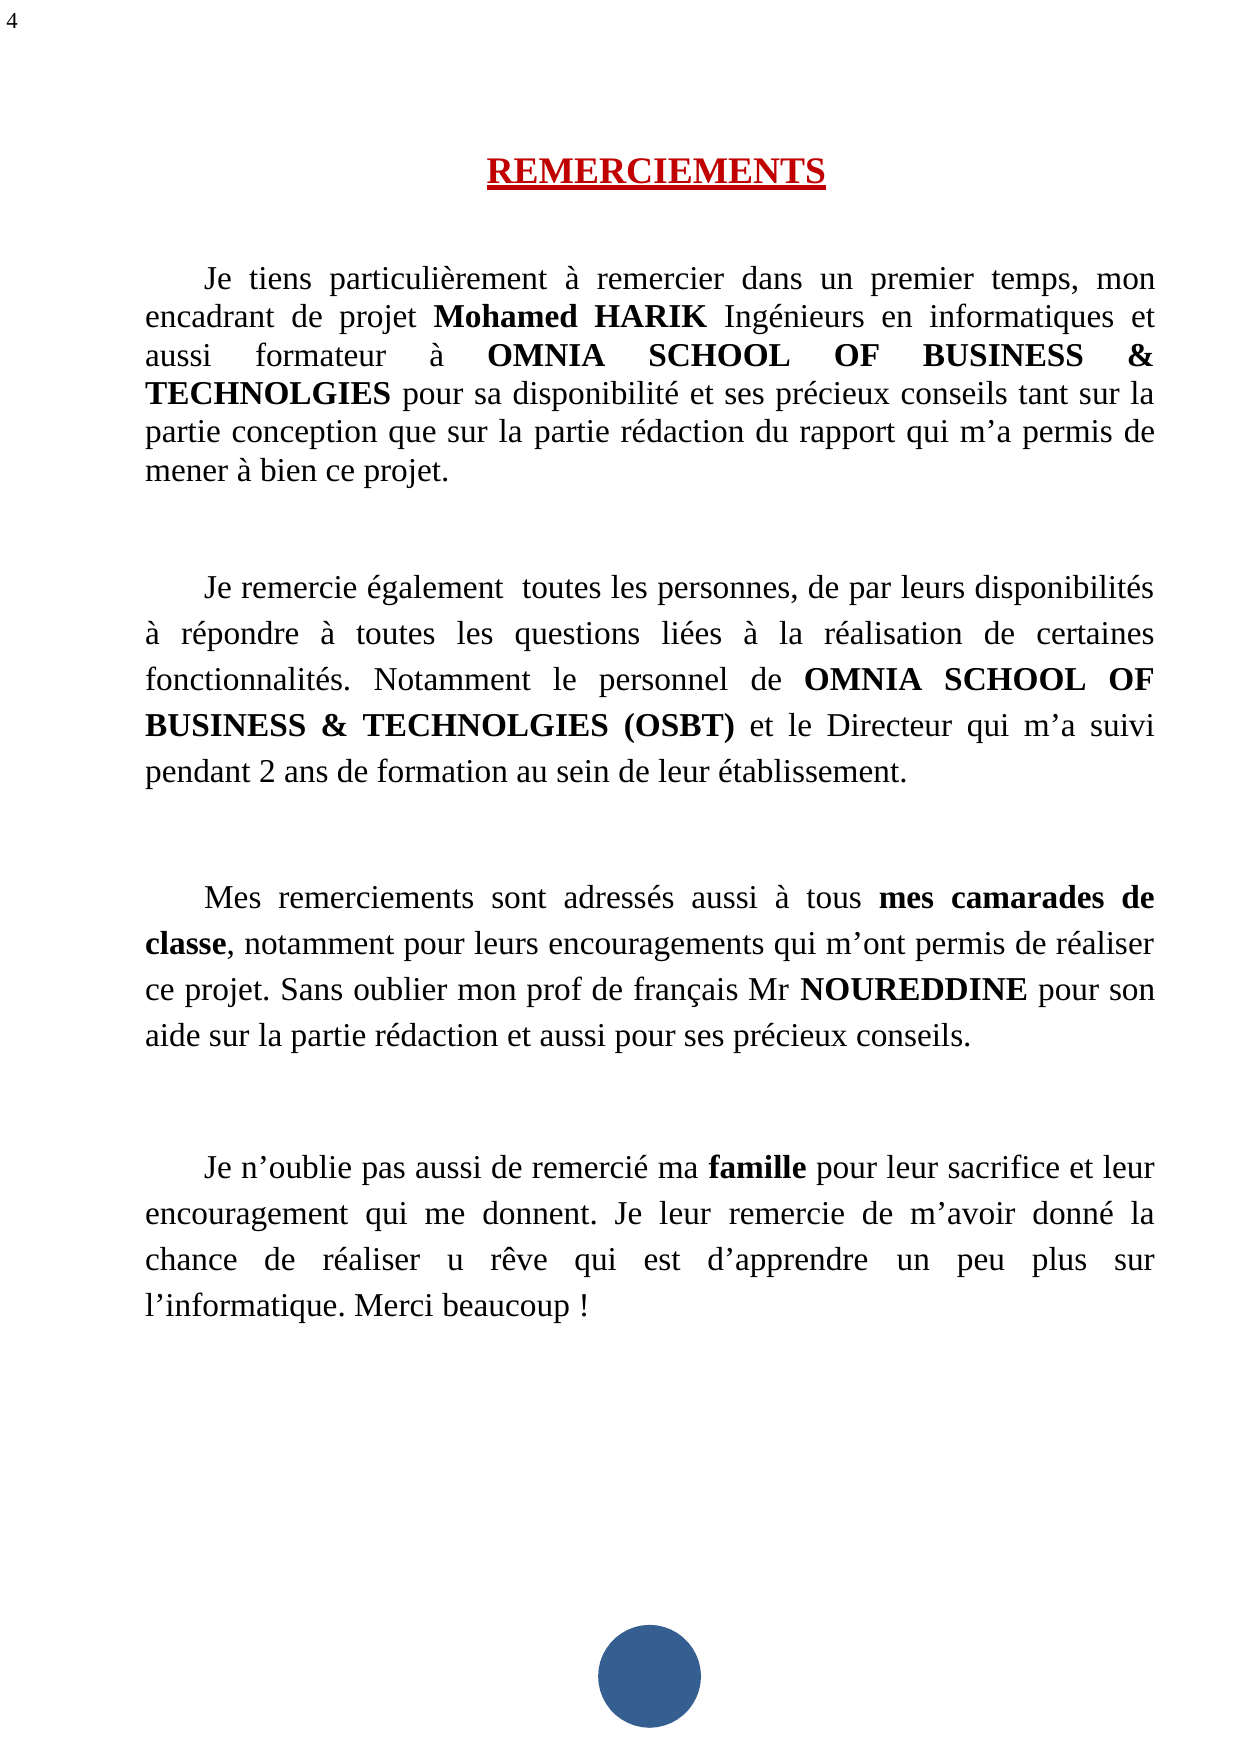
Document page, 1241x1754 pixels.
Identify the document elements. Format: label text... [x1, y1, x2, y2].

text Je n’oublie pas aussi de remercié ma famille pour leur sacrifice et leur encouragement qui me donnent. Je leur remercie de m’avoir donné la chance de réaliser u rêve qui est d’apprendre un peu plus sur l’informatique. Merci beaucoup ! [145, 1147, 1155, 1323]
text Je remercie également toutes les personnes, de par leurs disponibilités à répondre à toutes les questions liées à la réalisation de certaines fonctionnalités. Notamment le personnel de OMNIA SCHOOL OF BUSINESS & TECHNOLGIES (OSBT) et le Directeur qui m’a suivi pendant 2 ans de formation au sein de leur établissement. [145, 568, 1155, 790]
text Mes remerciements sont adressés aussi à tous mes camarades de classe, notamment pour leurs encouragements qui m’ont permis de réaliser ce projet. Sans oublier mon prof de français Mr NOUREDDINE pour son aide sur la partie rédaction et aussi pour ses précieux conseils. [145, 877, 1155, 1053]
subtitle REMERCIEMENTS [143, 148, 1169, 191]
text Je tiens particulièrement à remercier dans un premier temps, mon encadrant de projet Mohamed HARIK Ingénieurs en informatiques et aussi formateur à OMNIA SCHOOL OF BUSINESS & TECHNOLGIES pour sa disponibilité et ses précieux conseils tant sur la partie conception que sur la partie rédaction du rapport qui m’a permis de mener à bien ce projet. [145, 258, 1155, 488]
